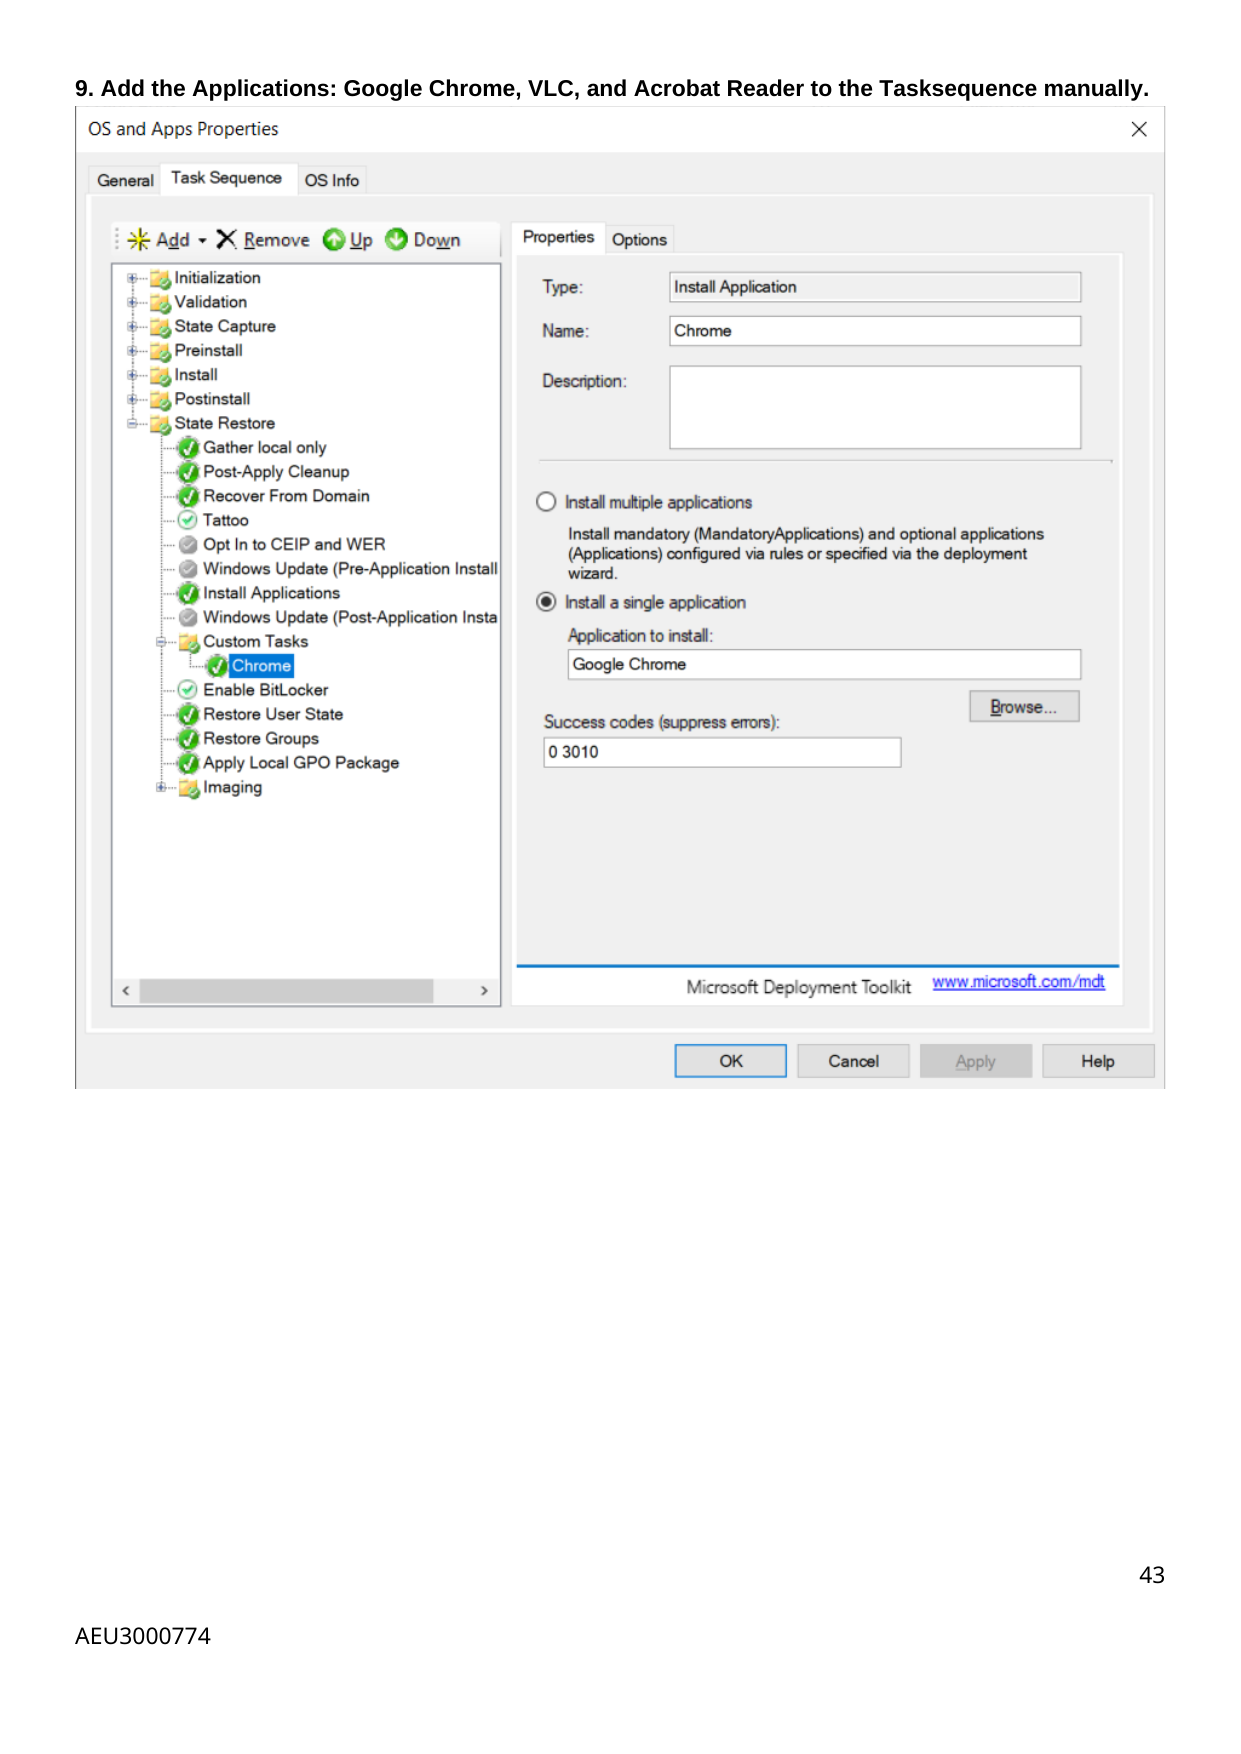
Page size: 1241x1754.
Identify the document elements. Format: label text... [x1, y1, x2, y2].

text 9. Add the Applications: Google Chrome, VLC, and Acrobat Reader to the Tasksequence manually. [75, 75, 1165, 106]
picture [75, 106, 1166, 1089]
